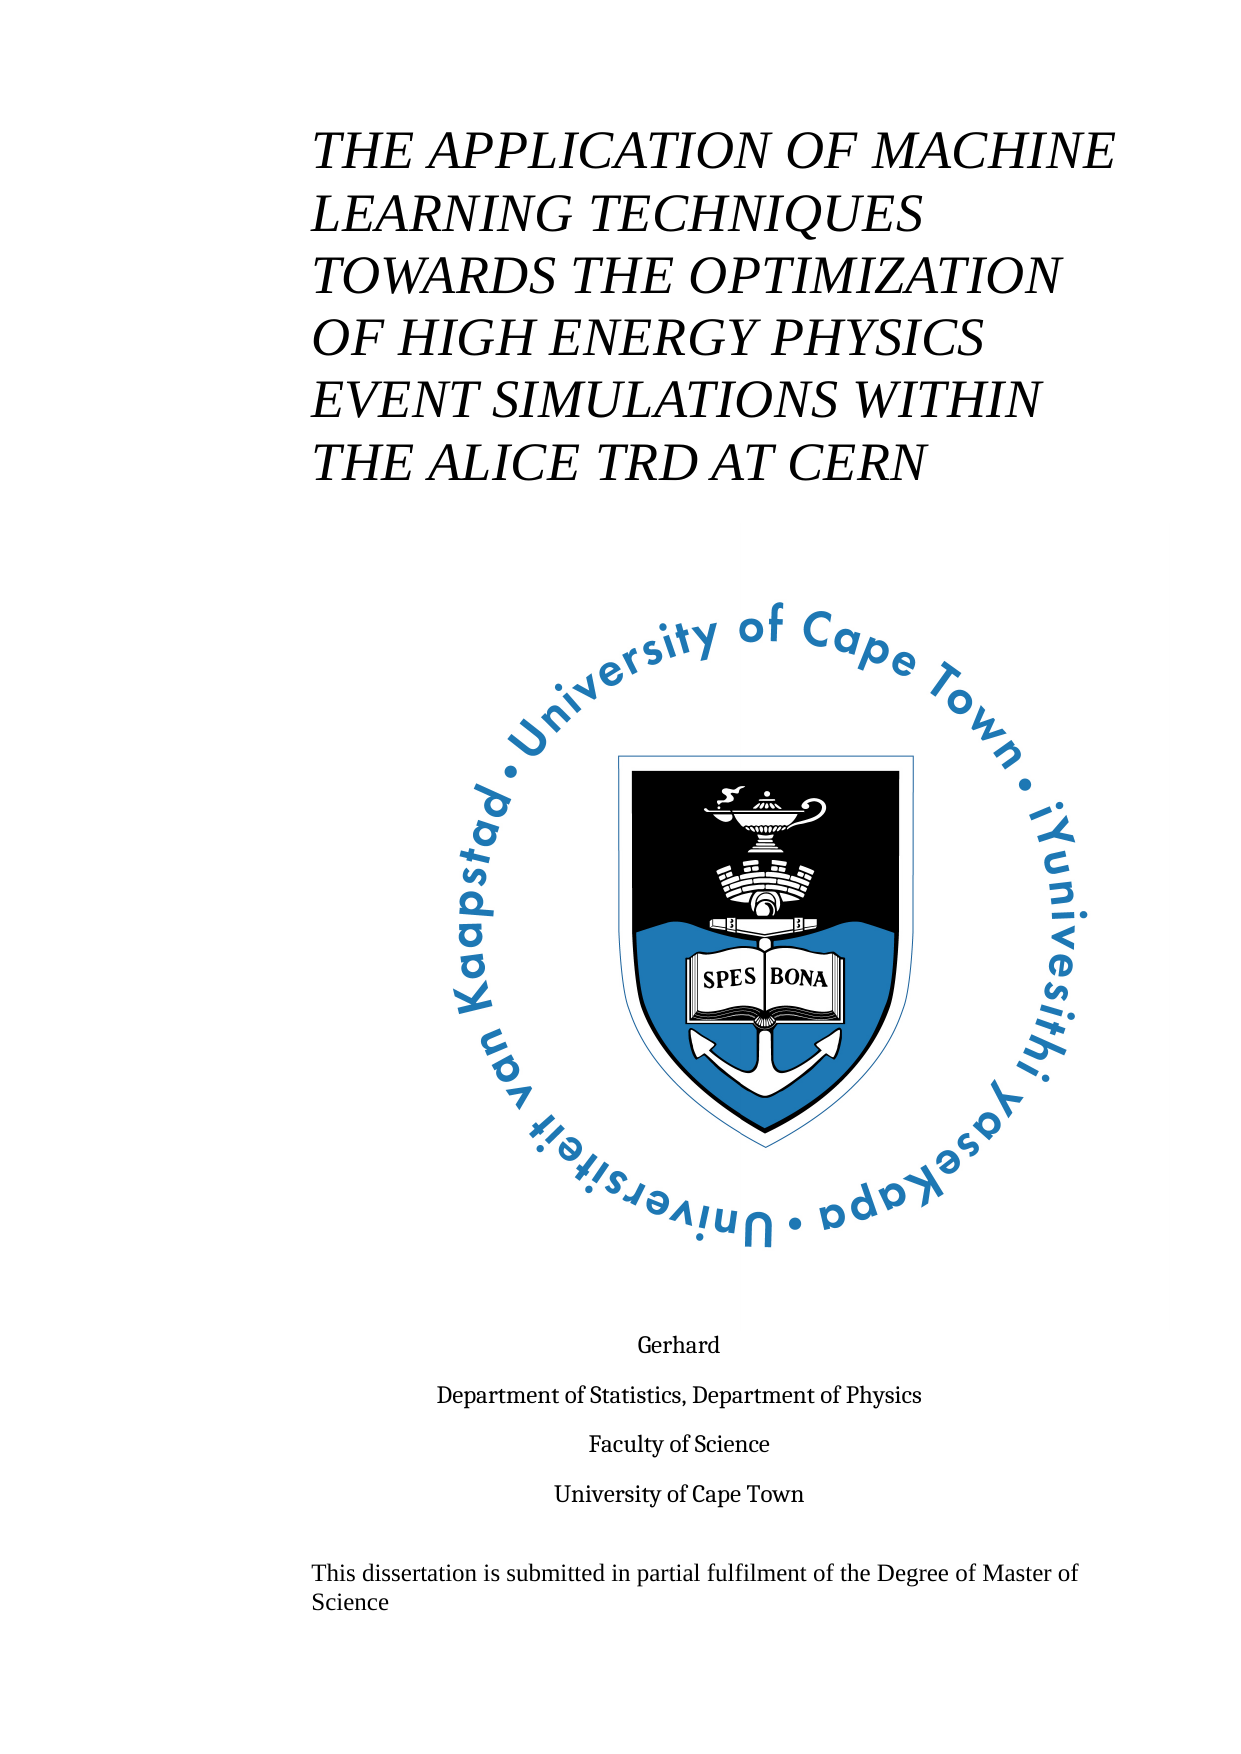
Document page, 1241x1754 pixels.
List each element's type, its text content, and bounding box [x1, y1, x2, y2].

text This dissertation is submitted in partial fulfilment of the Degree of Master of Science [311, 1558, 1122, 1616]
title THE APPLICATION OF MACHINE LEARNING TECHNIQUES TOWARDS THE OPTIMIZATION OF HIGH ENERGY PHYSICS EVENT SIMULATIONS WITHIN THE ALICE TRD AT CERN [311, 118, 1122, 492]
text Department of Statistics, Department of Physics [236, 1381, 1122, 1409]
text University of Cape Town [236, 1480, 1122, 1508]
text Faculty of Science [236, 1430, 1122, 1459]
picture [311, 523, 1170, 1331]
